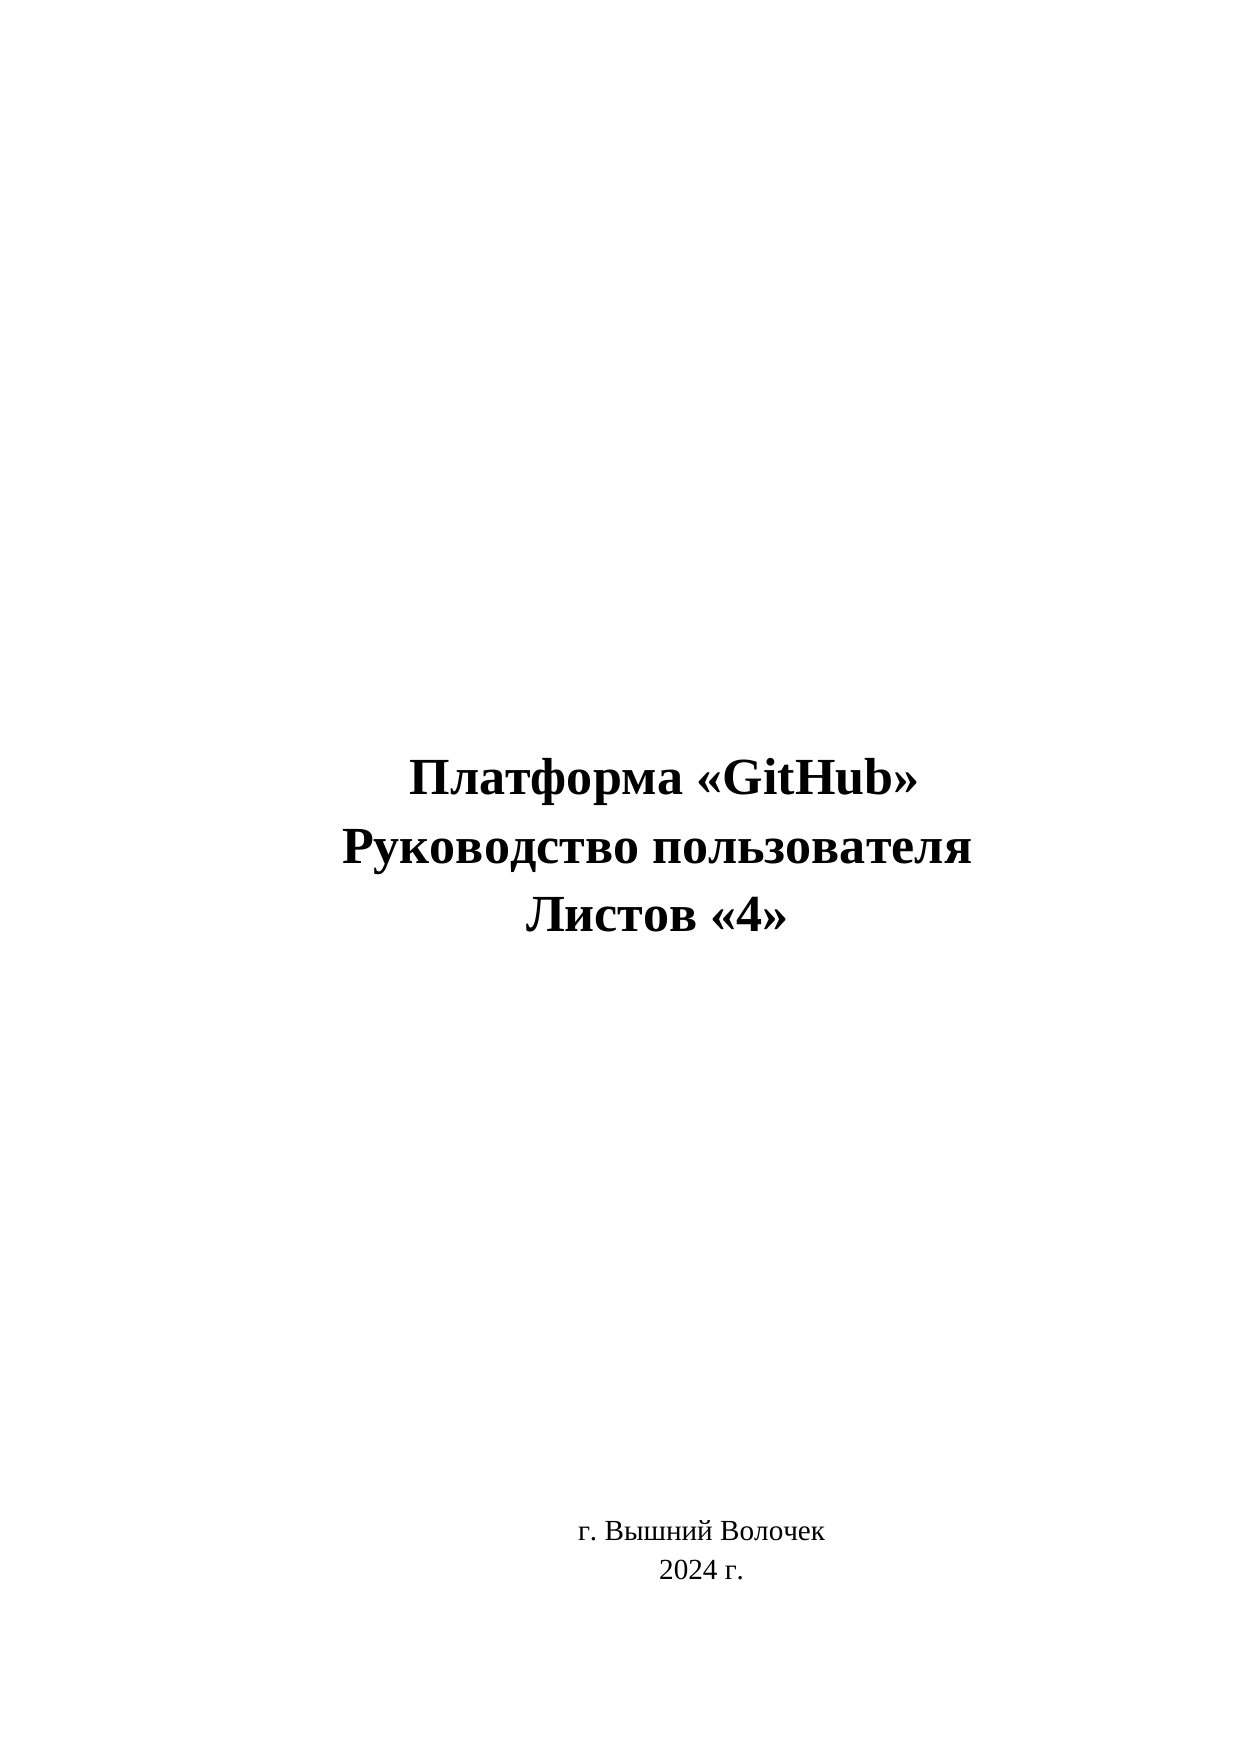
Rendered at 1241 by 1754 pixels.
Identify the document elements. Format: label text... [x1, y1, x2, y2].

text Руководство пользователя [177, 814, 1063, 874]
text 2024 г. [177, 1552, 1152, 1586]
text Листов «4» [177, 883, 1063, 943]
text Платформа «GitHub» [177, 746, 1152, 805]
text г. Вышний Волочек [177, 1513, 1152, 1547]
